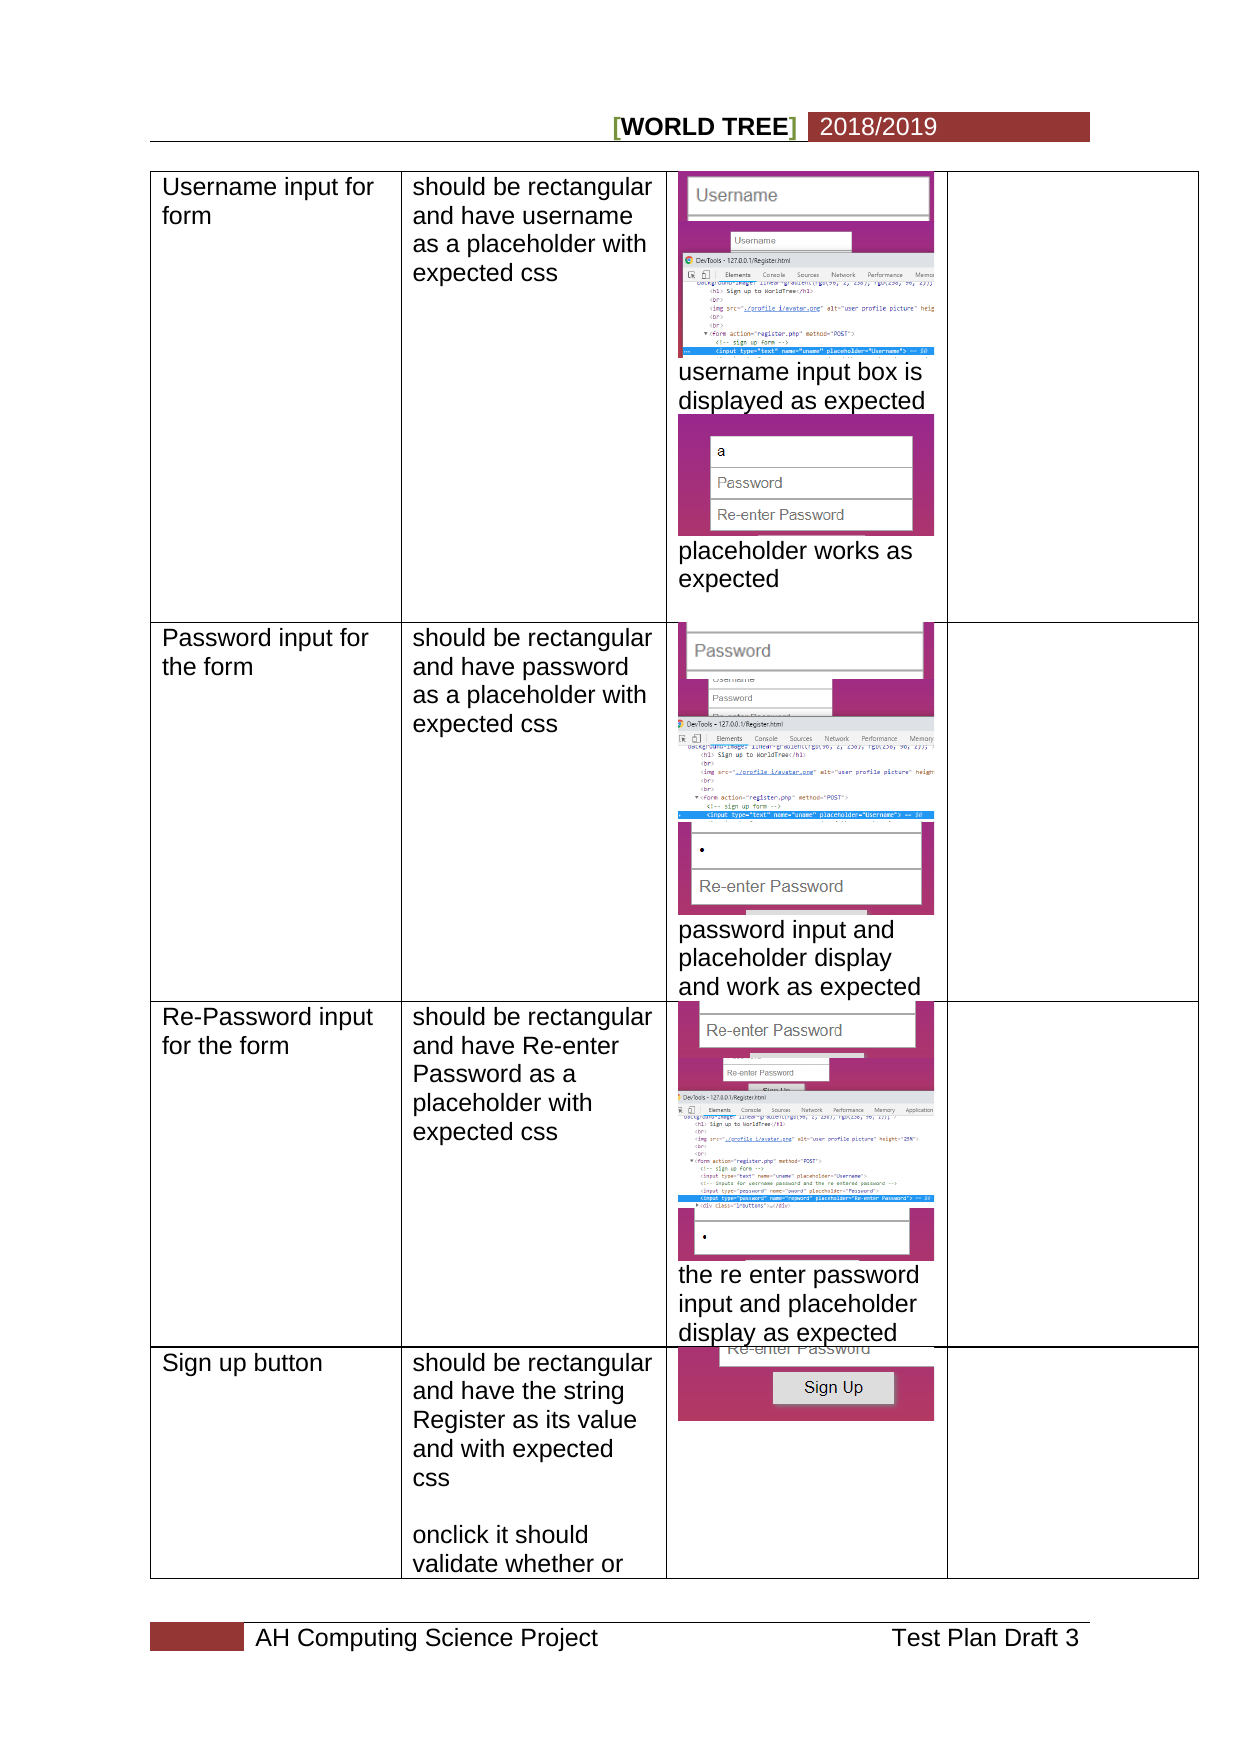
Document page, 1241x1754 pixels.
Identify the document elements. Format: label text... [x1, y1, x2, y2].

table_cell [402, 1348, 666, 1577]
picture [678, 171, 935, 358]
table_cell the re enter password input and placeholder display as expected [667, 1002, 947, 1346]
picture [678, 1347, 935, 1421]
picture [678, 1001, 935, 1261]
table_cell username input box is displayed as expected placeholder works as expected [667, 172, 947, 622]
table_cell should be rectangular and have Re-enter Password as a placeholder with expected css [402, 1002, 666, 1346]
table_cell should be rectangular and have username as a placeholder with expected css [402, 172, 666, 622]
table_cell Sign up button [151, 1348, 401, 1577]
table_cell [948, 623, 1198, 1001]
table_cell Username input for form [151, 172, 401, 622]
table_cell password input and placeholder display and work as expected [667, 623, 947, 1001]
picture [678, 414, 935, 536]
table_cell [948, 172, 1198, 622]
table_cell [948, 1348, 1198, 1577]
table_cell should be rectangular and have password as a placeholder with expected css [402, 623, 666, 1001]
table_cell Re-Password input for the form [151, 1002, 401, 1346]
table_cell [948, 1002, 1198, 1346]
picture [678, 622, 935, 915]
table_cell Password input for the form [151, 623, 401, 1001]
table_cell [667, 1348, 947, 1577]
